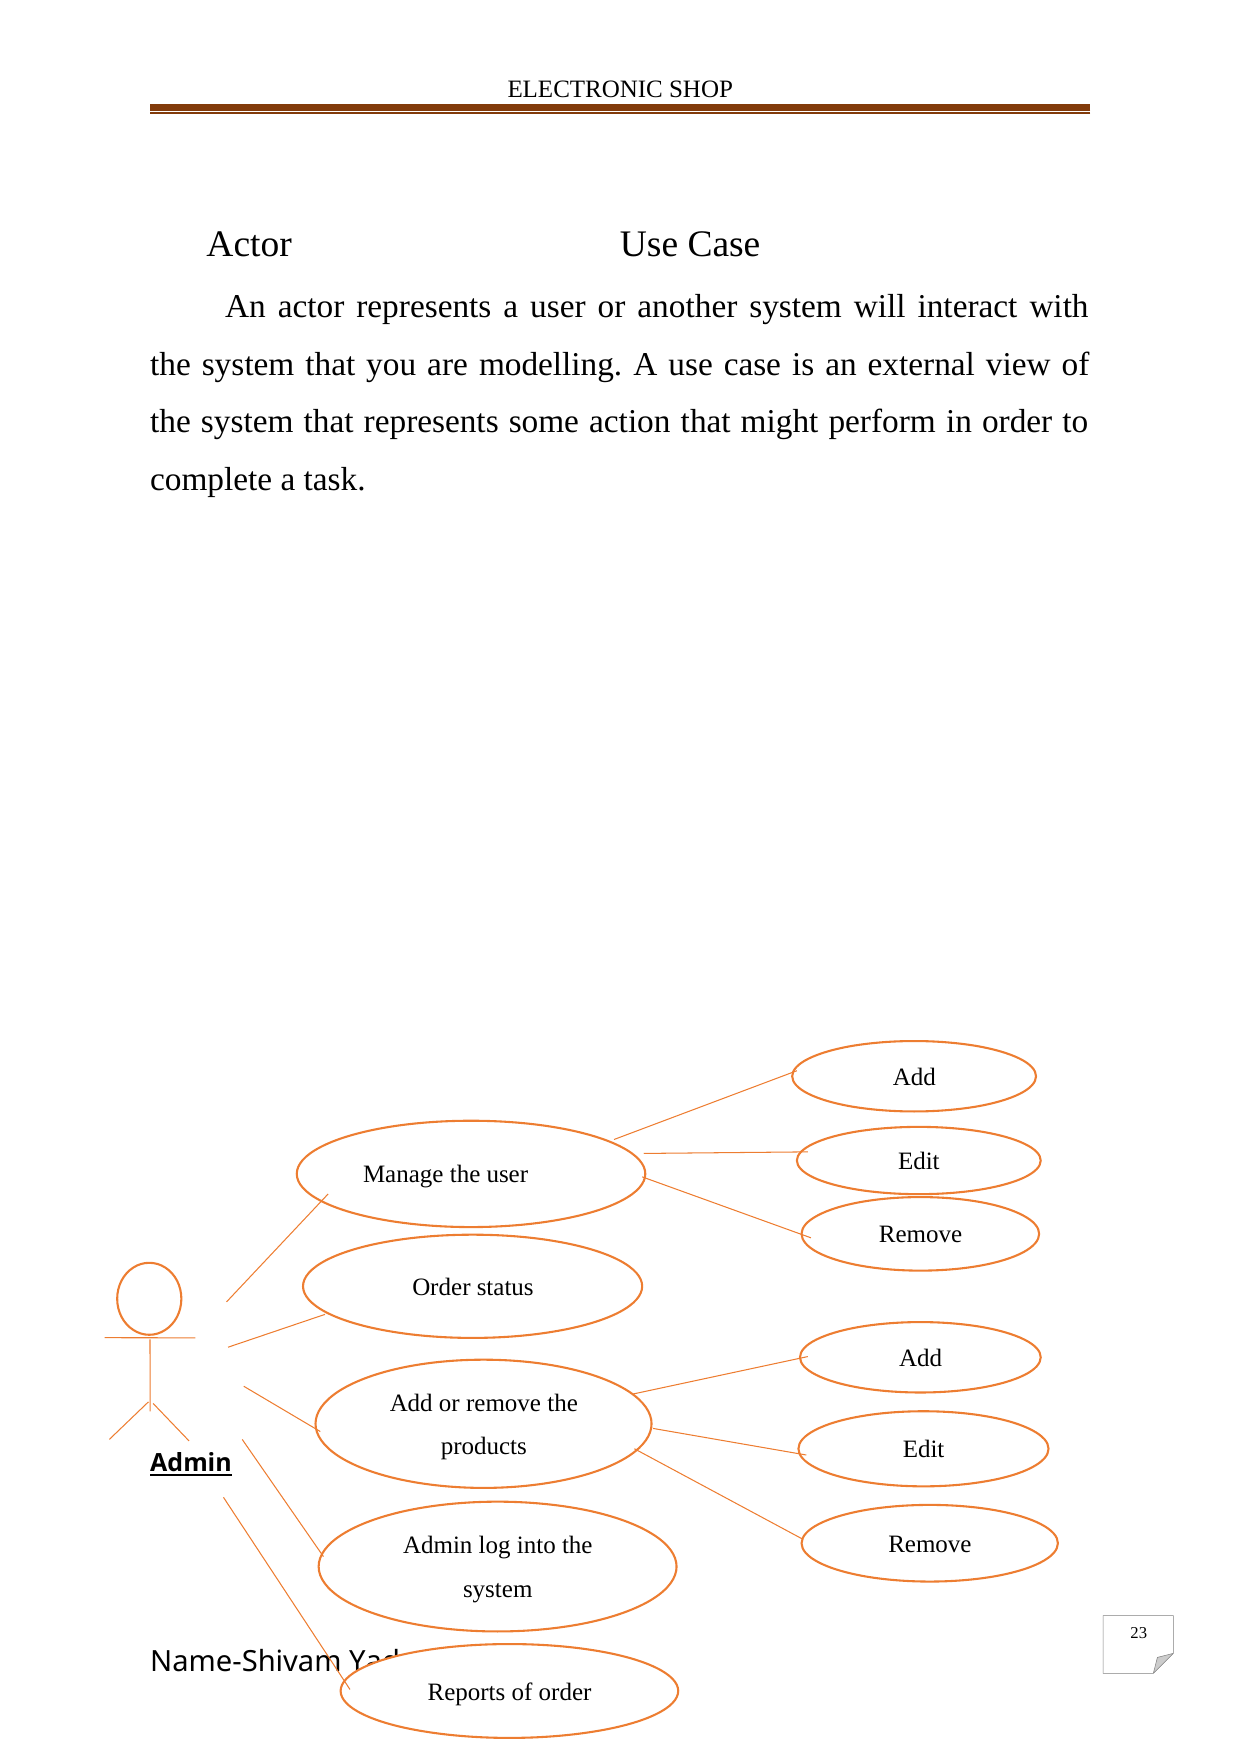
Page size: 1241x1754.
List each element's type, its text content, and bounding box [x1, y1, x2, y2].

text An actor represents a user or another system will interact with the system that you are modelling. A use case is an external view of the system that represents some action that might perform in order to complete a task. [150, 286, 1090, 497]
text Admin [640, 1445, 840, 1479]
text Admin [1007, 1445, 1090, 1479]
text Actor Use Case [150, 222, 1090, 265]
text Admin [150, 1445, 268, 1479]
text Admin [248, 1445, 389, 1479]
text Admin [578, 1452, 687, 1479]
